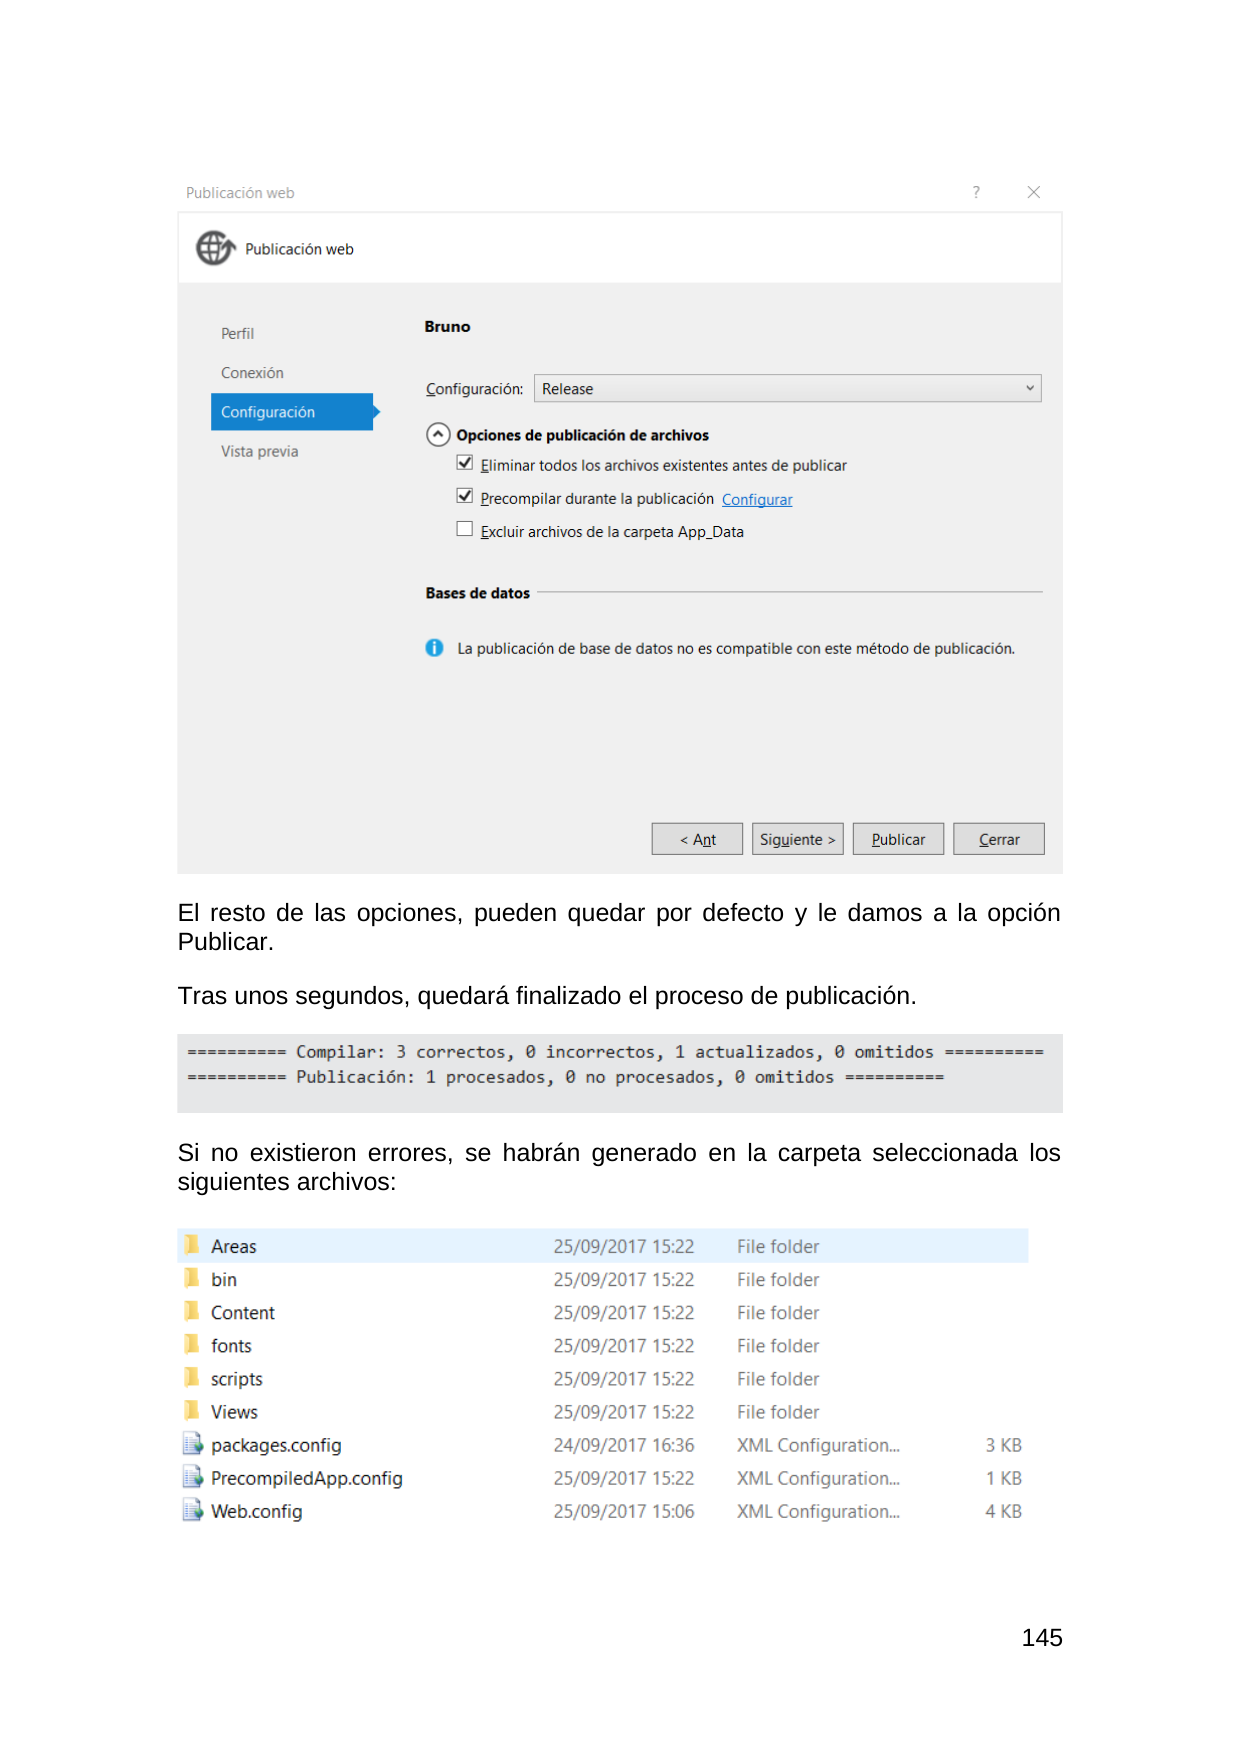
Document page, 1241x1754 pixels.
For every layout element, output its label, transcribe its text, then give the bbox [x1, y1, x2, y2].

text El resto de las opciones, pueden quedar por defecto y le damos a la opción Publicar. [177, 898, 1063, 956]
picture [177, 1220, 1063, 1556]
picture [177, 177, 1063, 874]
text Tras unos segundos, quedará finalizado el proceso de publicación. [177, 981, 1063, 1009]
picture [177, 1034, 1063, 1113]
text Si no existieron errores, se habrán generado en la carpeta seleccionada los siguientes archivos: [177, 1138, 1063, 1195]
